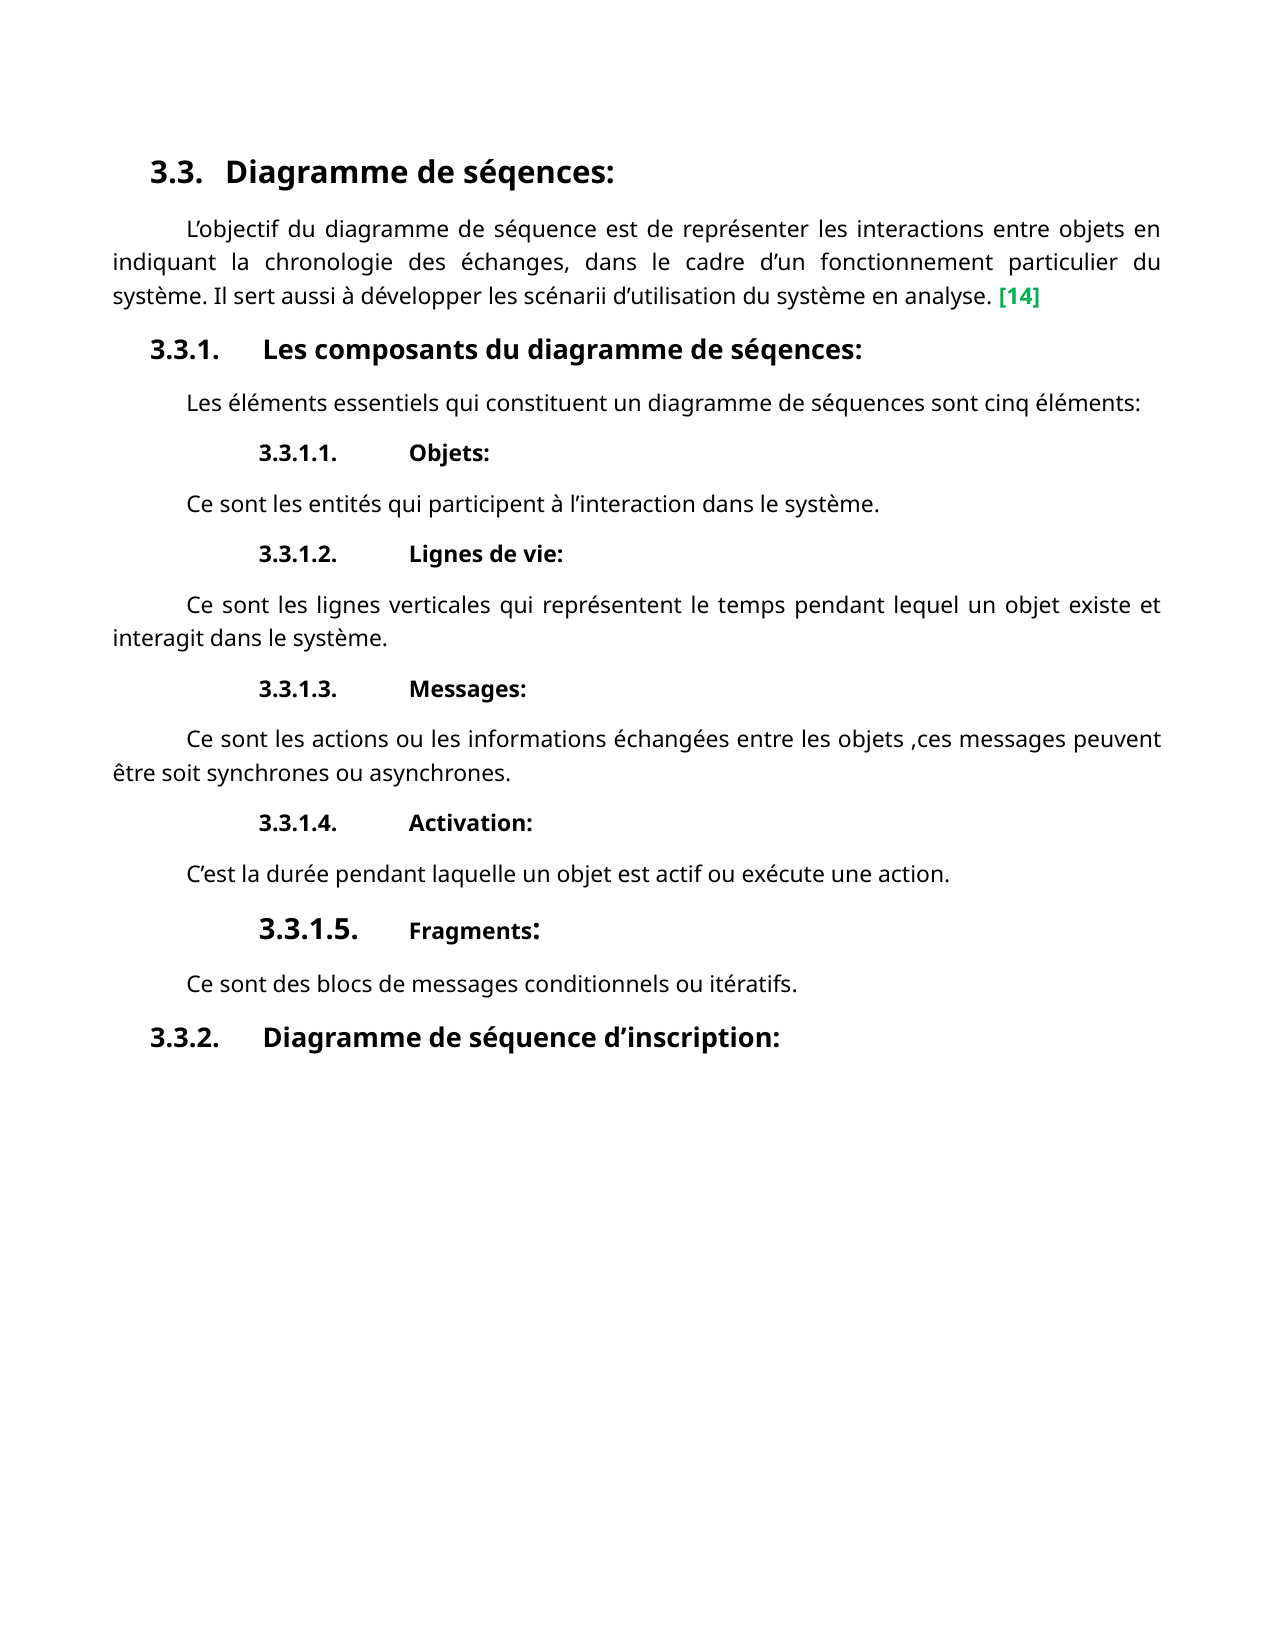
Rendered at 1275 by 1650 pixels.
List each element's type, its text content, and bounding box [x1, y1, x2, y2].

list Diagramme de séquence d’inscription: [150, 1018, 1162, 1055]
text Ce sont des blocs de messages conditionnels ou itératifs. [112, 968, 1162, 999]
text Ce sont les lignes verticales qui représentent le temps pendant lequel un objet existe et interagit dans le système. [112, 589, 1162, 654]
list Fragments: [259, 908, 1162, 948]
text C’est la durée pendant laquelle un objet est actif ou exécute une action. [112, 858, 1162, 889]
list Messages: [259, 673, 1162, 704]
text L’objectif du diagramme de séquence est de représenter les interactions entre objets en indiquant la chronologie des échanges, dans le cadre d’un fonctionnement particulier du système. Il sert aussi à développer les scénarii d’utilisation du système en analyse. [14] [112, 213, 1162, 311]
list Diagramme de séqences: [150, 150, 1162, 193]
text Ce sont les actions ou les informations échangées entre les objets ,ces messages peuvent être soit synchrones ou asynchrones. [112, 723, 1162, 788]
text Les éléments essentiels qui constituent un diagramme de séquences sont cinq éléments: [112, 387, 1162, 418]
text Ce sont les entités qui participent à l’interaction dans le système. [112, 488, 1162, 519]
list Objets: [259, 437, 1162, 469]
list Lignes de vie: [259, 538, 1162, 569]
list Les composants du diagramme de séqences: [150, 331, 1162, 367]
list Activation: [259, 807, 1162, 839]
